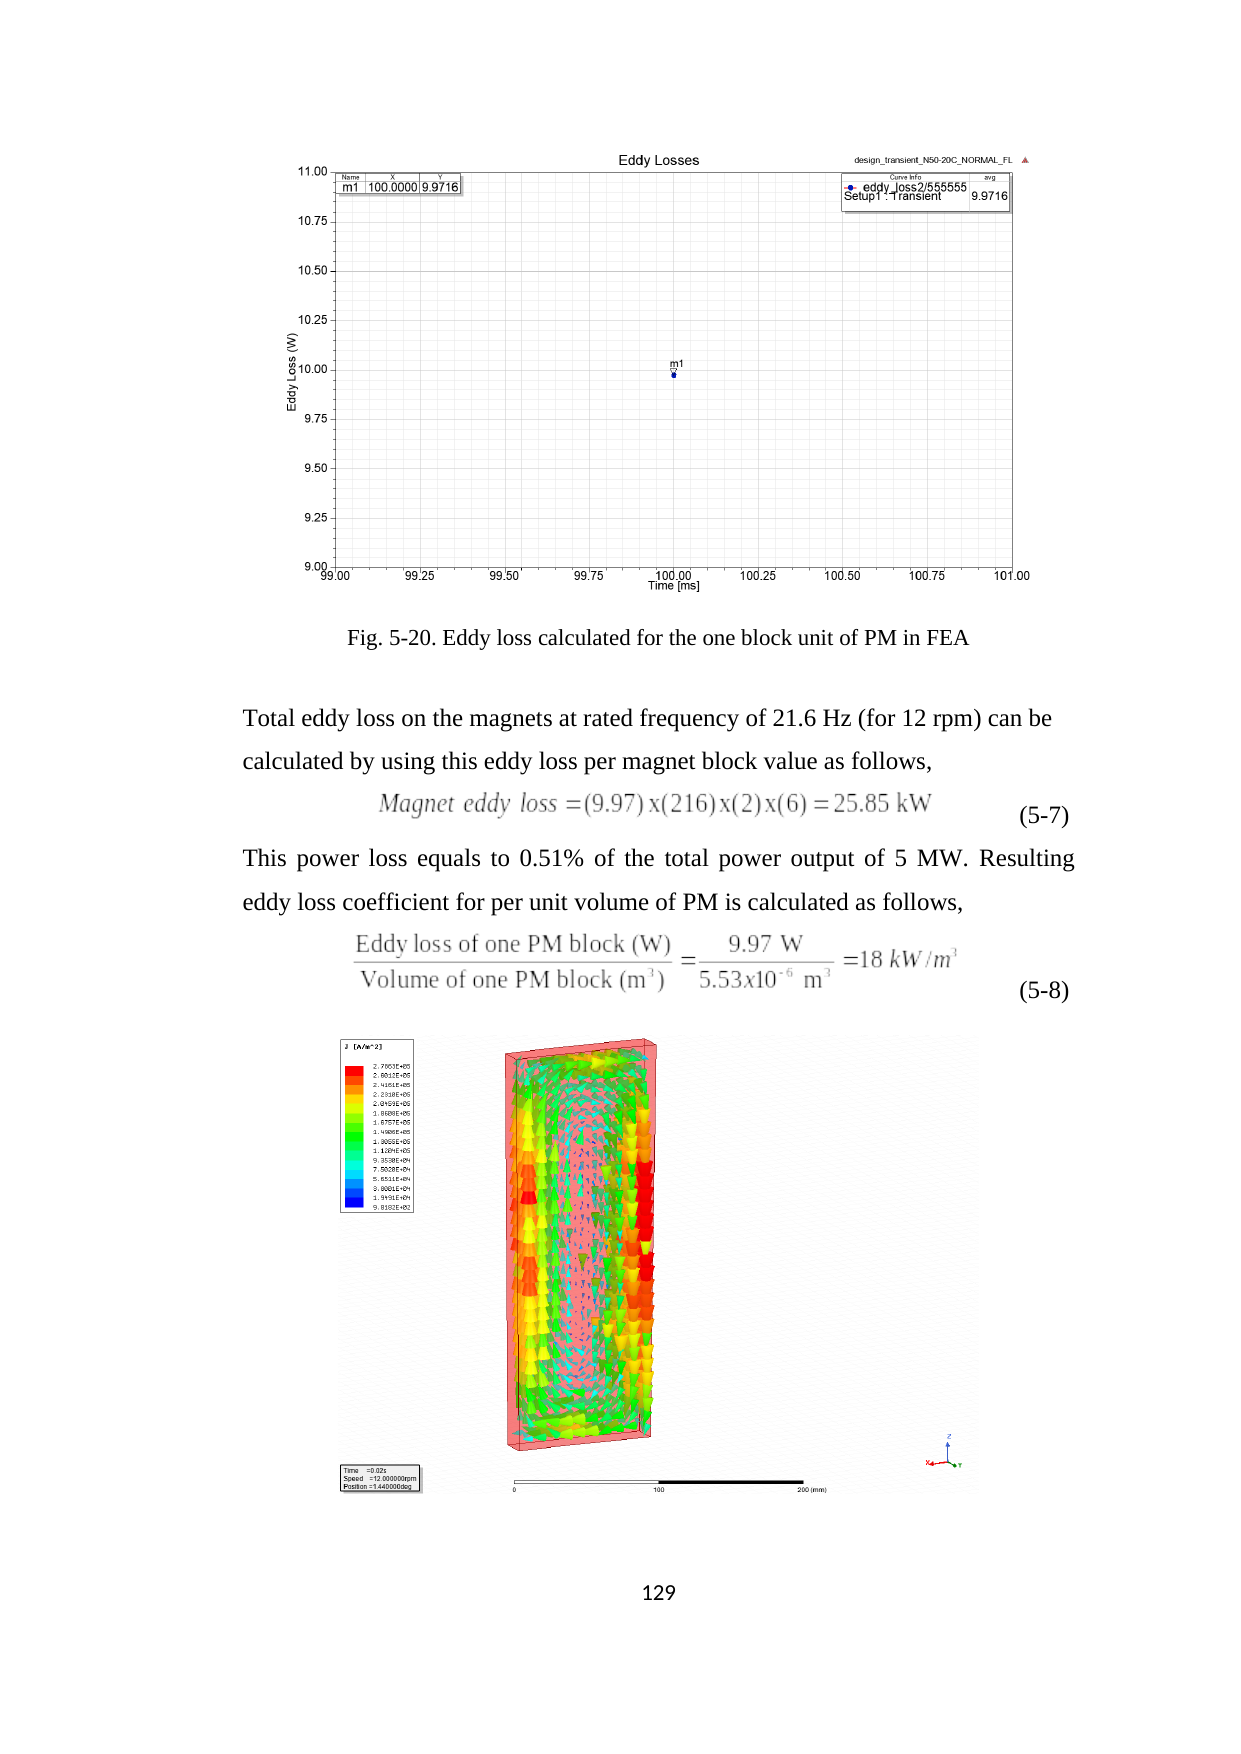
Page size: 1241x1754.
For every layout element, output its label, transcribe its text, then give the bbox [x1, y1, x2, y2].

list Total eddy loss on the magnets at rated frequency of 21.6 Hz (for 12 rpm) can be calculated by using this eddy loss per magnet block value as follows, [242, 703, 1075, 775]
list This power loss equals to 0.51% of the total power output of 5 MW. Resulting eddy loss coefficient for per unit volume of PM is calculated as follows, [242, 843, 1075, 915]
list Fig. 5-20. Eddy loss calculated for the one block unit of PM in FEA [242, 624, 1075, 651]
list (5-7) [242, 789, 1075, 829]
picture [337, 1035, 980, 1494]
picture [282, 153, 1035, 594]
list (5-8) [242, 930, 1075, 1004]
